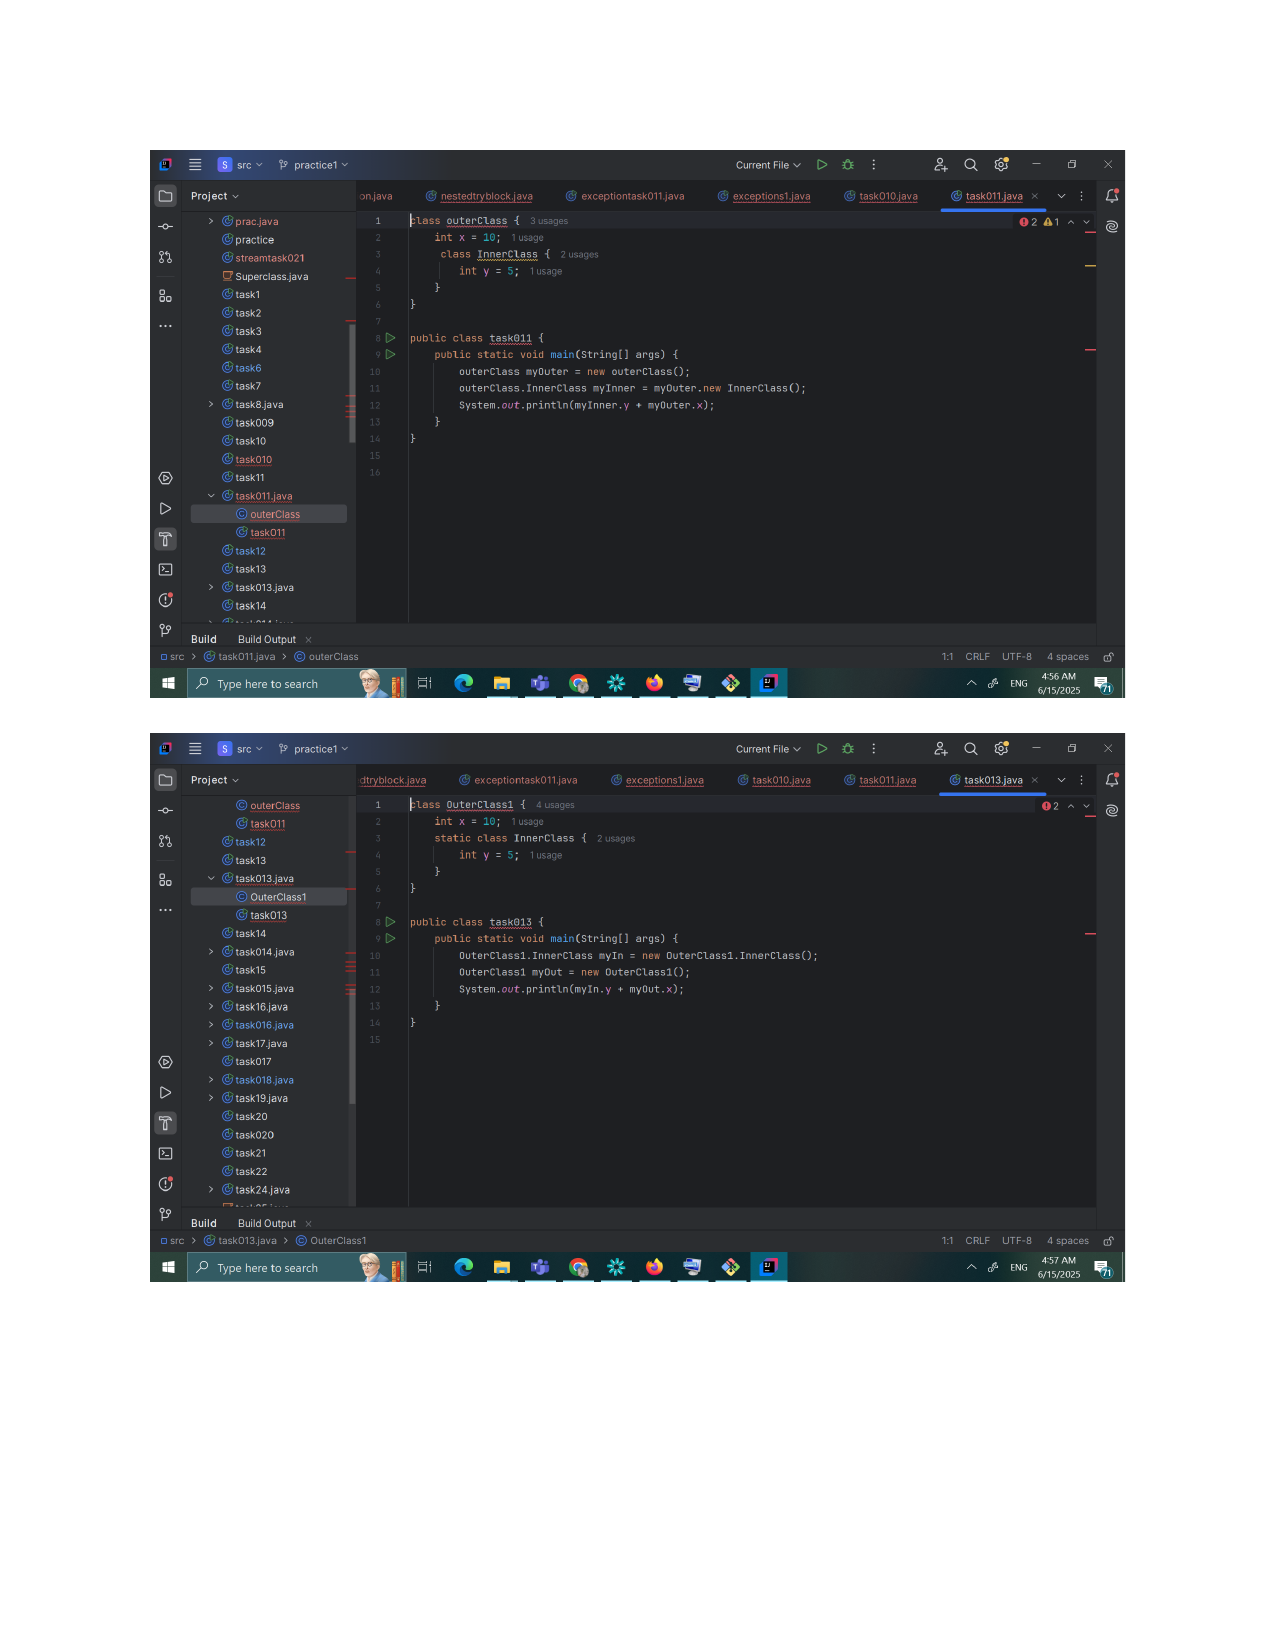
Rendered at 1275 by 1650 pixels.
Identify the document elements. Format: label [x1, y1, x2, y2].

picture [150, 150, 1125, 698]
picture [150, 733, 1125, 1282]
